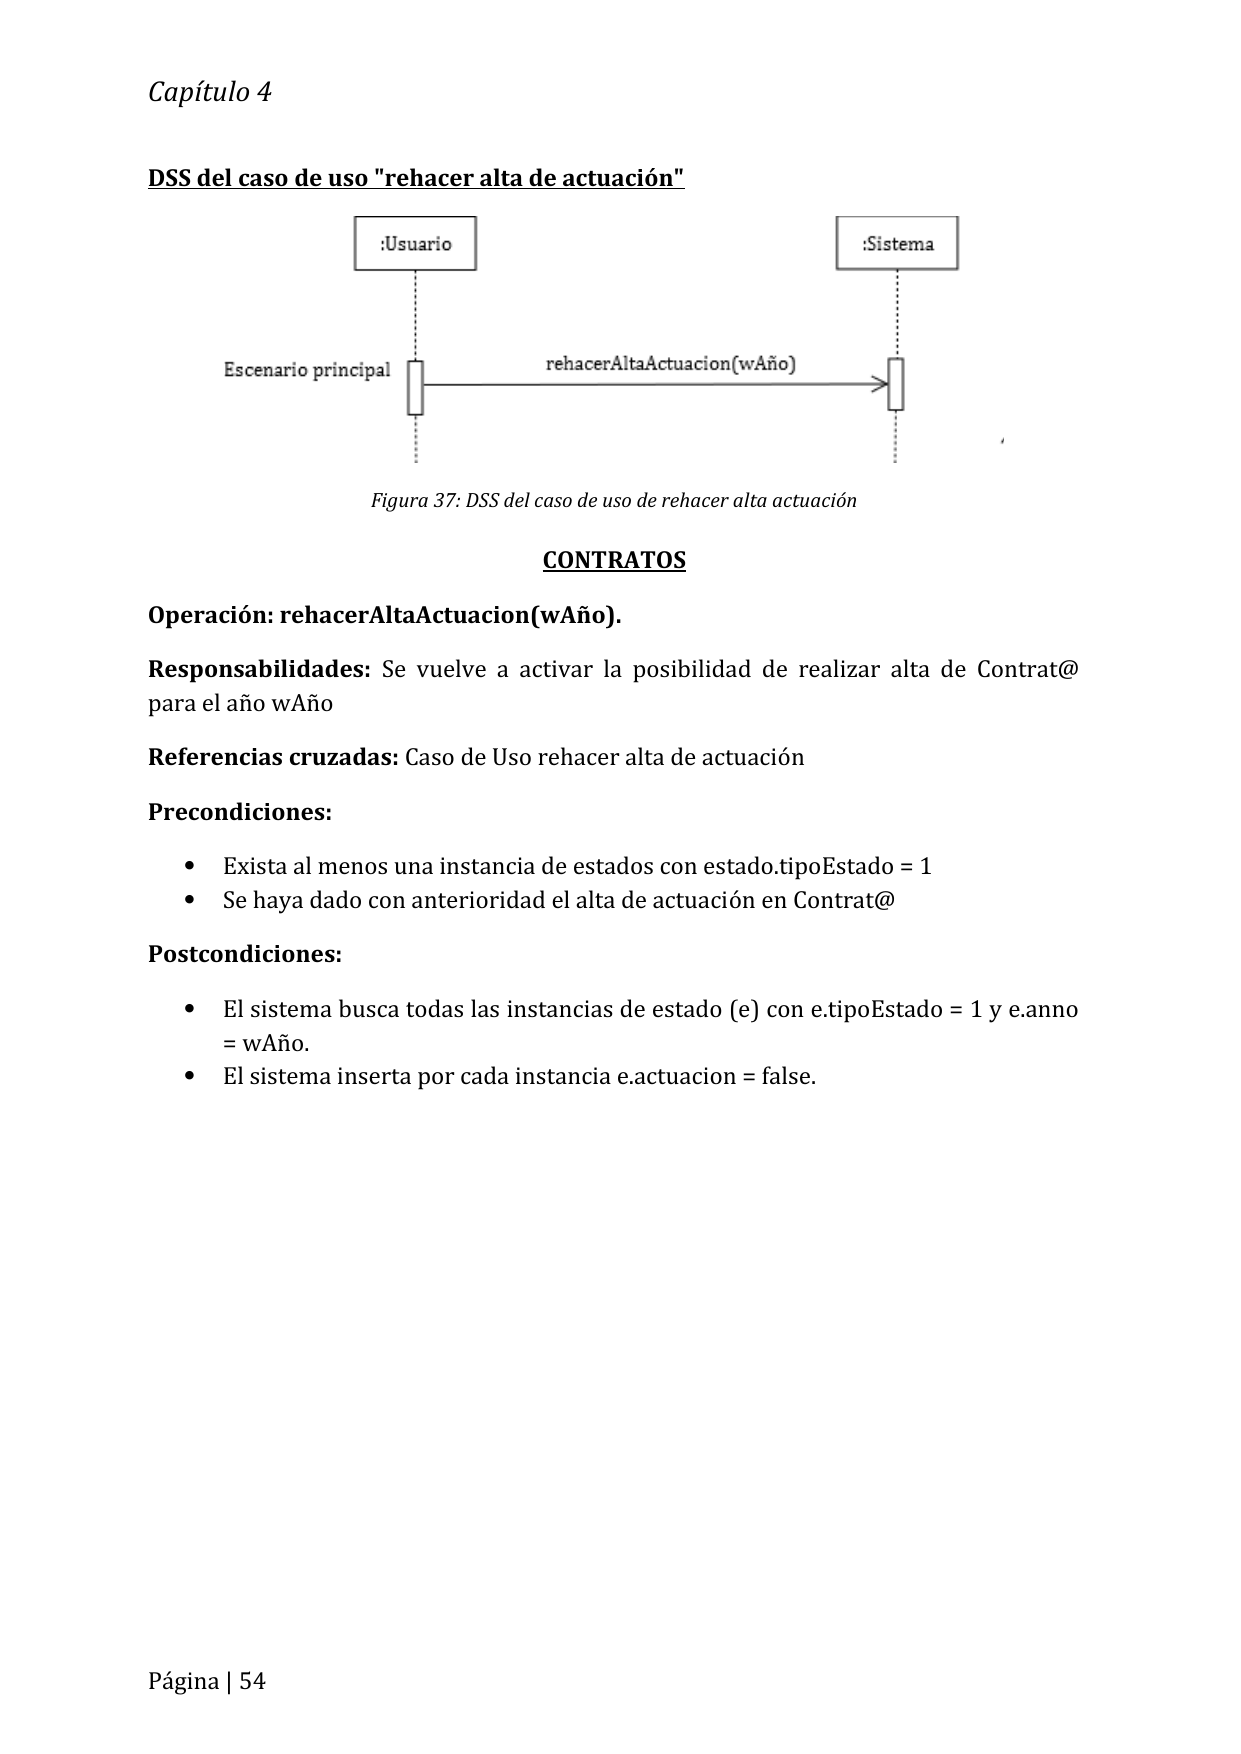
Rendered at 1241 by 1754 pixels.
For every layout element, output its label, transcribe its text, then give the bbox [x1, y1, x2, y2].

text Precondiciones: [148, 796, 1081, 826]
list El sistema busca todas las instancias de estado (e) con e.tipoEstado = 1 y e.anno = wAño. [185, 993, 1081, 1056]
text Referencias cruzadas: Caso de Uso rehacer alta de actuación [148, 742, 1081, 771]
text Operación: rehacerAltaActuacion(wAño). [148, 599, 1081, 629]
text Postcondiciones: [148, 939, 1081, 968]
picture [224, 216, 1004, 463]
list Se haya dado con anterioridad el alta de actuación en Contrat@ [185, 884, 1081, 914]
list El sistema inserta por cada instancia e.actuacion = false. [185, 1061, 1081, 1090]
text CONTRATOS [148, 545, 1081, 574]
text DSS del caso de uso "rehacer alta de actuación" [148, 162, 1081, 192]
list Exista al menos una instancia de estados con estado.tipoEstado = 1 [185, 851, 1081, 880]
text Responsabilidades: Se vuelve a activar la posibilidad de realizar alta de Contrat@ para el año wAño [148, 654, 1081, 717]
